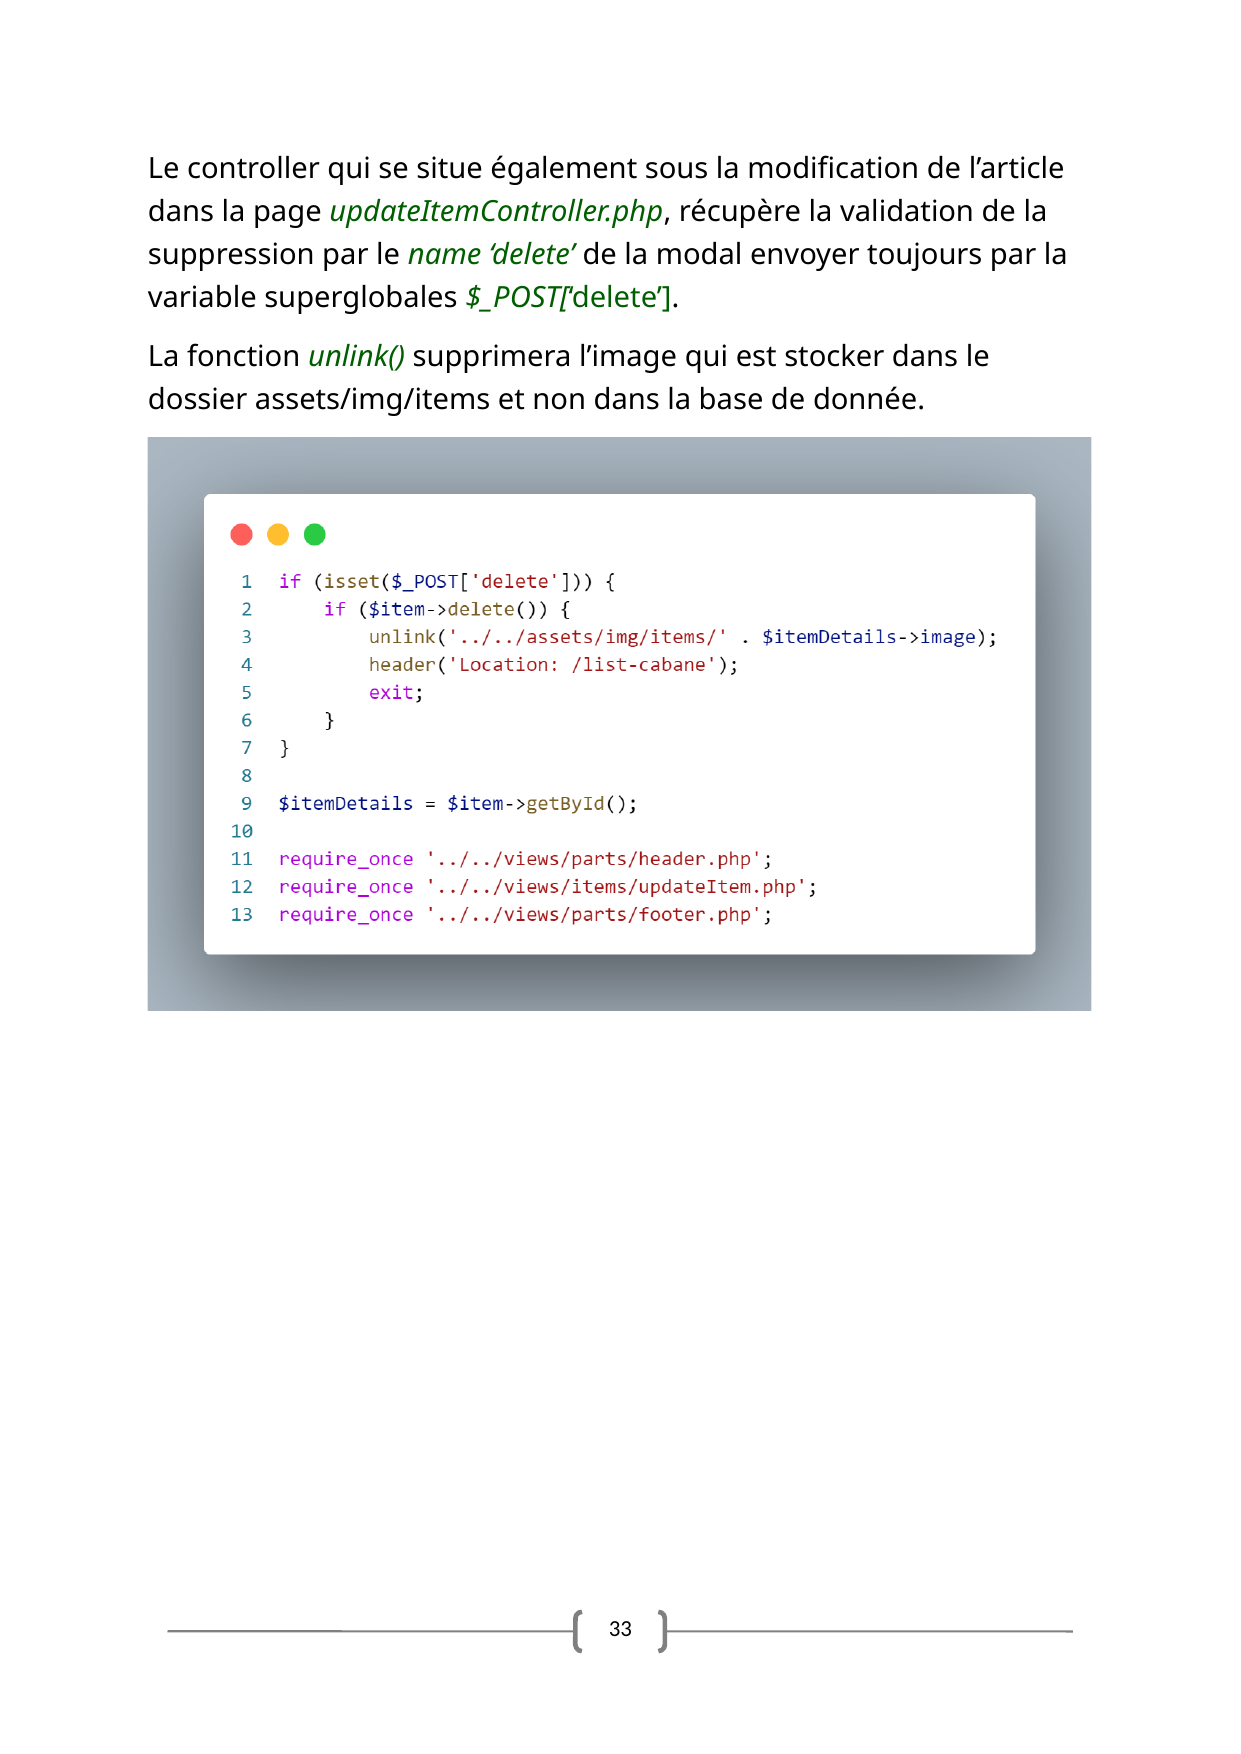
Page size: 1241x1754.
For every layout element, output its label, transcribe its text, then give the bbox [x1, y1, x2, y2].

text La fonction unlink() supprimera l’image qui est stocker dans le dossier assets/img/items et non dans la base de donnée. [148, 336, 1093, 418]
text Le controller qui se situe également sous la modification de l’article dans la page updateItemController.php, récupère la validation de la suppression par le name ‘delete’ de la modal envoyer toujours par la variable superglobales $_POST[‘delete’]. [148, 148, 1093, 316]
picture [147, 437, 1092, 1011]
